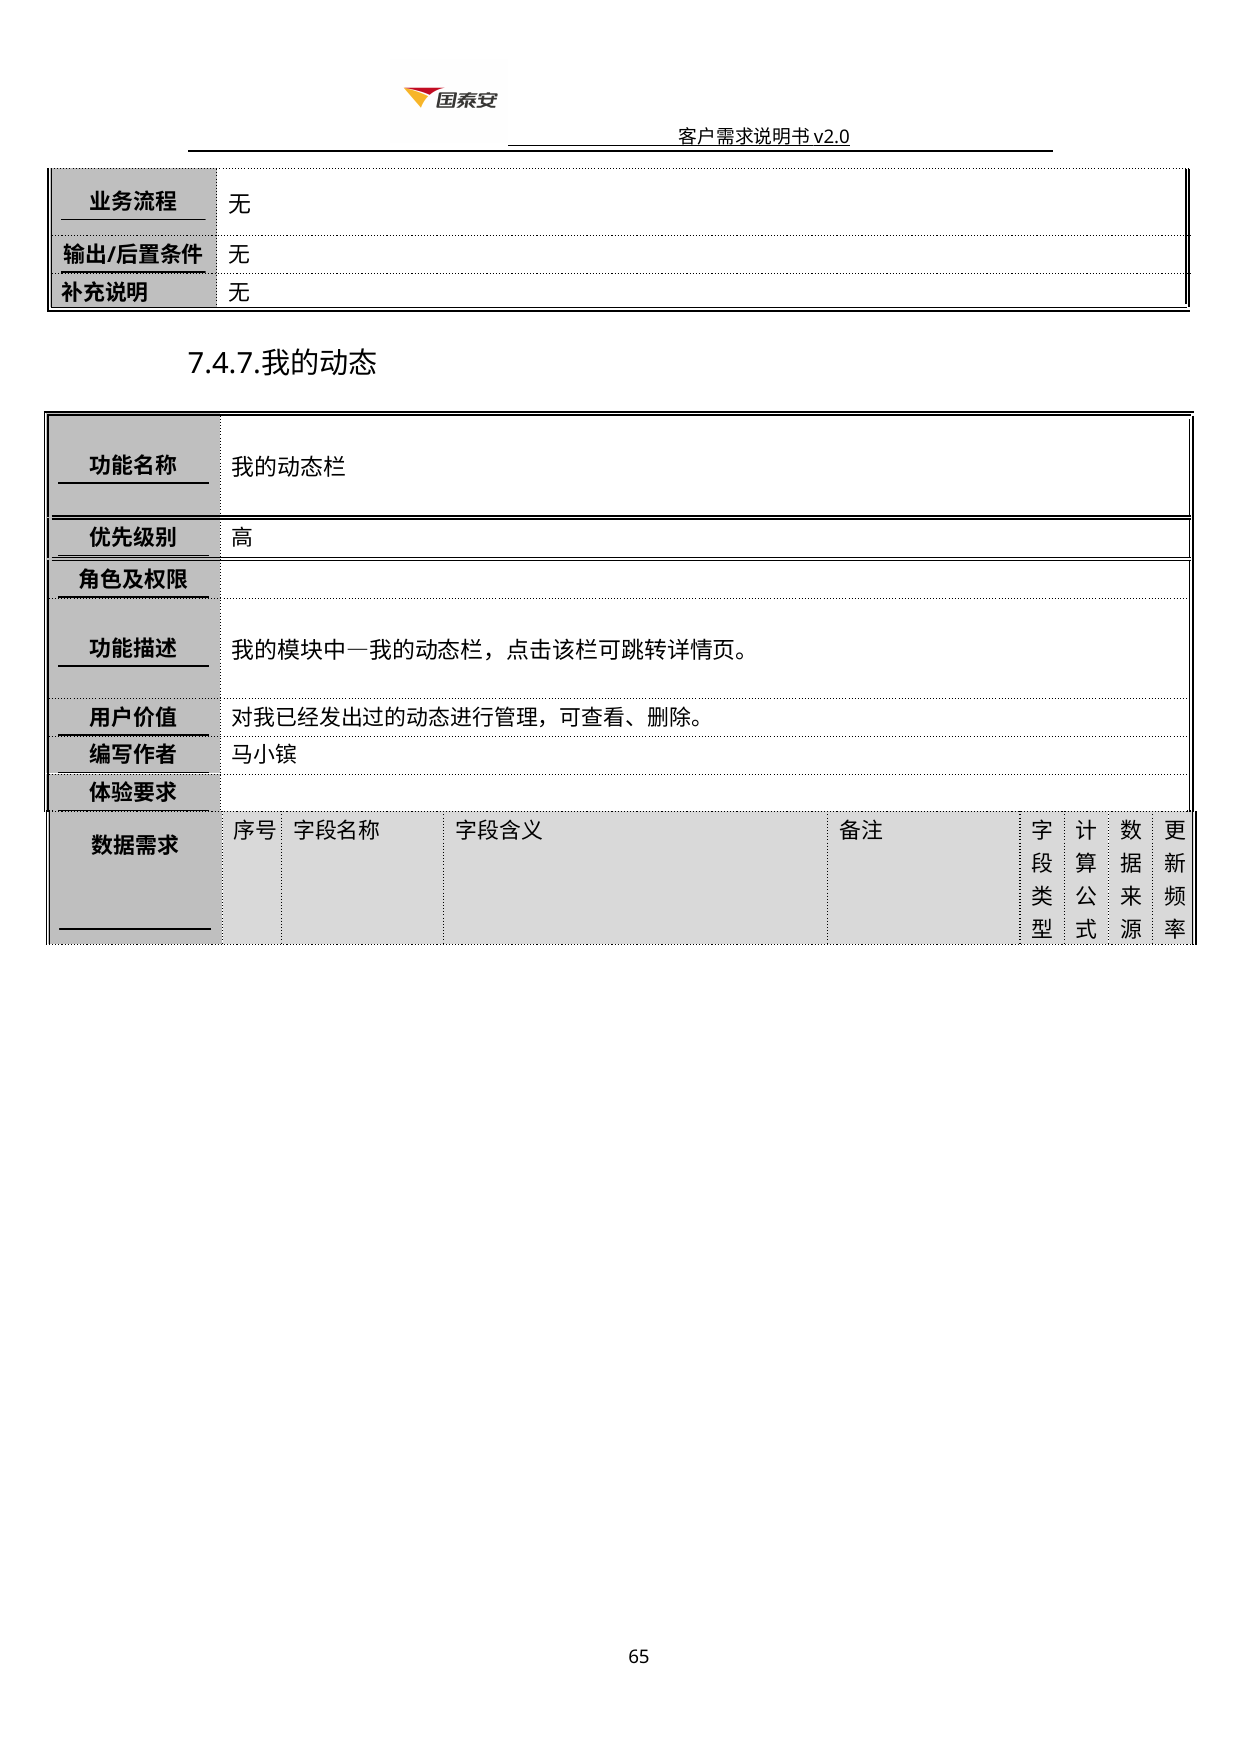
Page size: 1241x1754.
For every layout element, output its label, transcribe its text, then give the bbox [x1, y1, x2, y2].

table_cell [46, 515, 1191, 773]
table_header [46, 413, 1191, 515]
picture [390, 59, 508, 143]
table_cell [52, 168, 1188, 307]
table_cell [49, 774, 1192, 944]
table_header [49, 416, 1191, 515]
subtitle 我的动态 [187, 328, 1053, 394]
